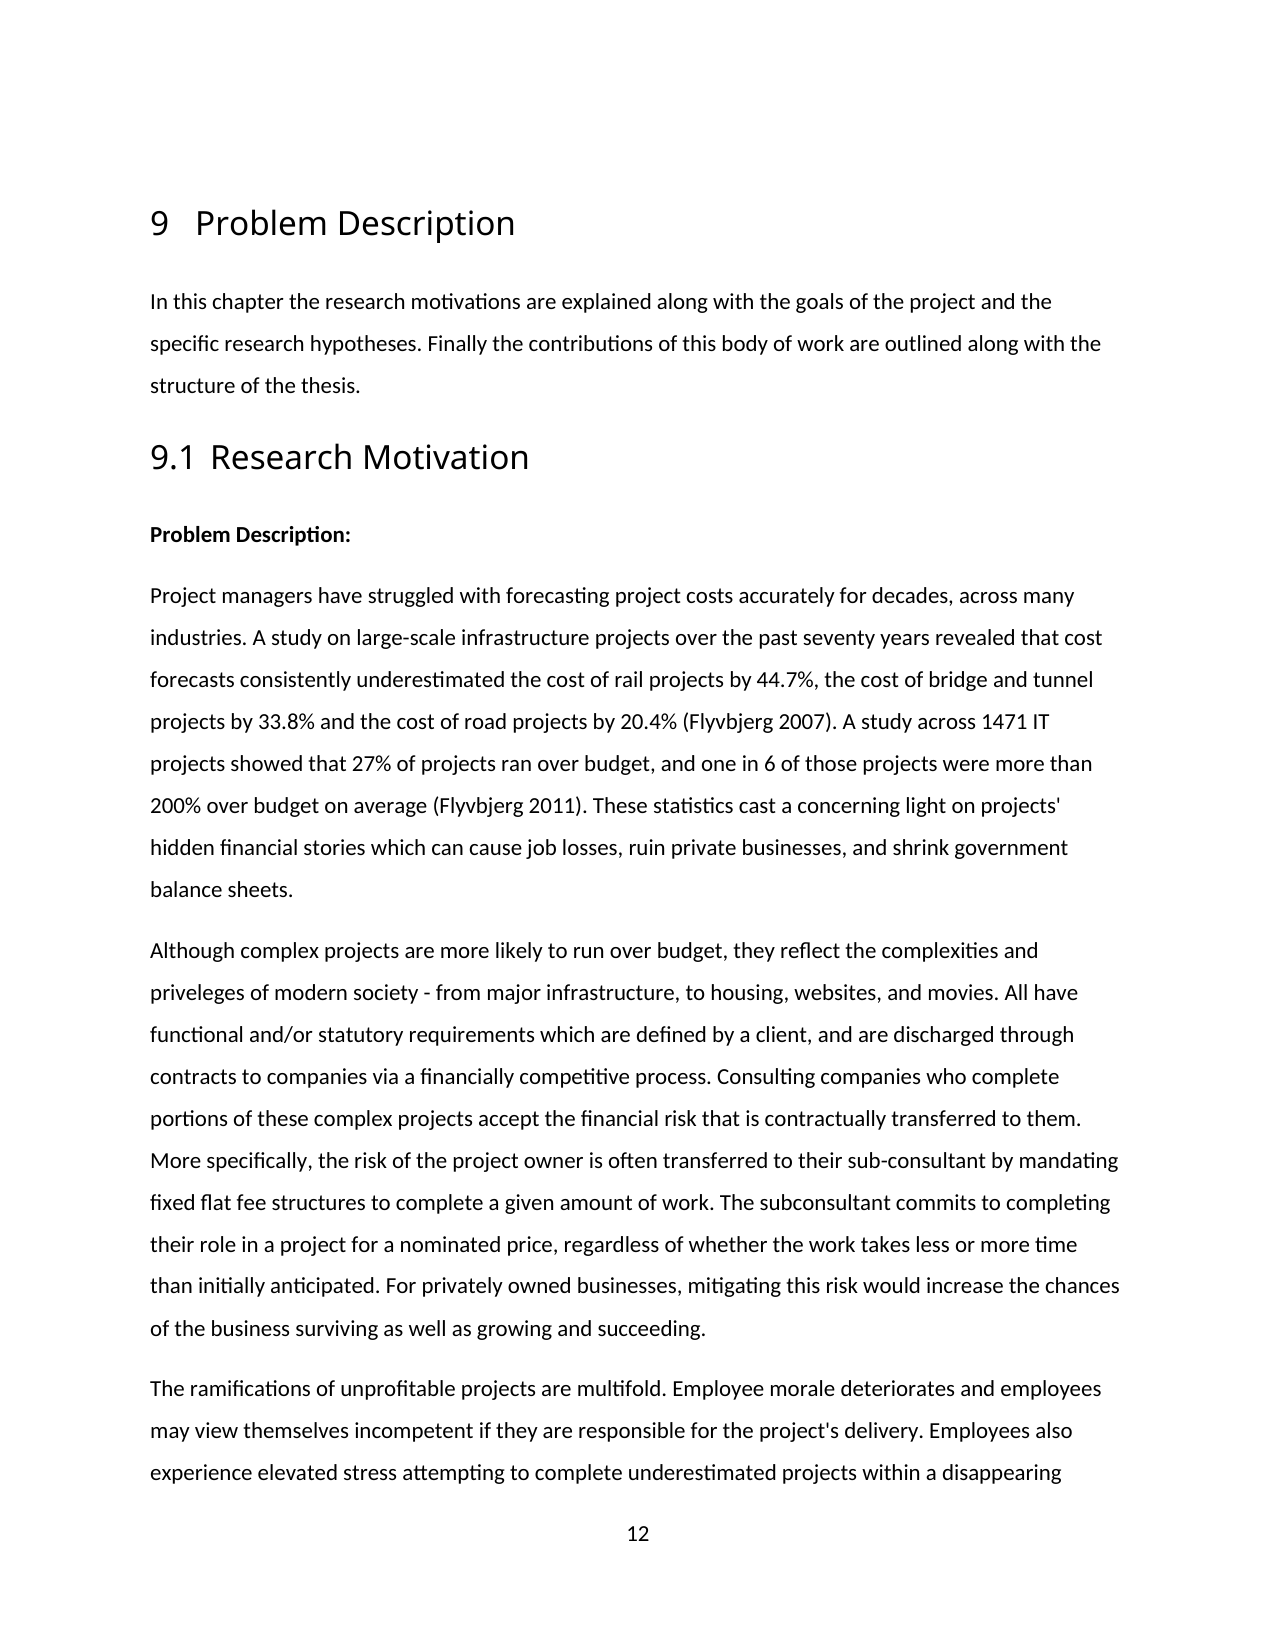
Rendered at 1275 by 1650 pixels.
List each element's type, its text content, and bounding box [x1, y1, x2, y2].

text Although complex projects are more likely to run over budget, they reflect the complexities and priveleges of modern society - from major infrastructure, to housing, websites, and movies. All have functional and/or statutory requirements which are defined by a client, and are discharged through contracts to companies via a financially competitive process. Consulting companies who complete portions of these complex projects accept the financial risk that is contractually transferred to them. More specifically, the risk of the project owner is often transferred to their sub-consultant by mandating fixed flat fee structures to complete a given amount of work. The subconsultant commits to completing their role in a project for a nominated price, regardless of whether the work takes less or more time than initially anticipated. For privately owned businesses, mitigating this risk would increase the chances of the business surviving as well as growing and succeeding. [150, 936, 1125, 1342]
subtitle Research Motivation [150, 434, 1125, 479]
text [150, 1374, 1125, 1486]
text Problem Description: [150, 521, 1125, 548]
text Project managers have struggled with forecasting project costs accurately for decades, across many industries. A study on large-scale infrastructure projects over the past seventy years revealed that cost forecasts consistently underestimated the cost of rail projects by 44.7%, the cost of bridge and tunnel projects by 33.8% and the cost of road projects by 20.4% (Flyvbjerg 2007). A study across 1471 IT projects showed that 27% of projects ran over budget, and one in 6 of those projects were more than 200% over budget on average (Flyvbjerg 2011). These statistics cast a concerning light on projects' hidden financial stories which can cause job losses, ruin private businesses, and shrink government balance sheets. [150, 581, 1125, 903]
text In this chapter the research motivations are explained along with the goals of the project and the specific research hypotheses. Finally the contributions of this body of work are outlined along with the structure of the thesis. [150, 287, 1125, 399]
subtitle Problem Description [150, 200, 1125, 245]
